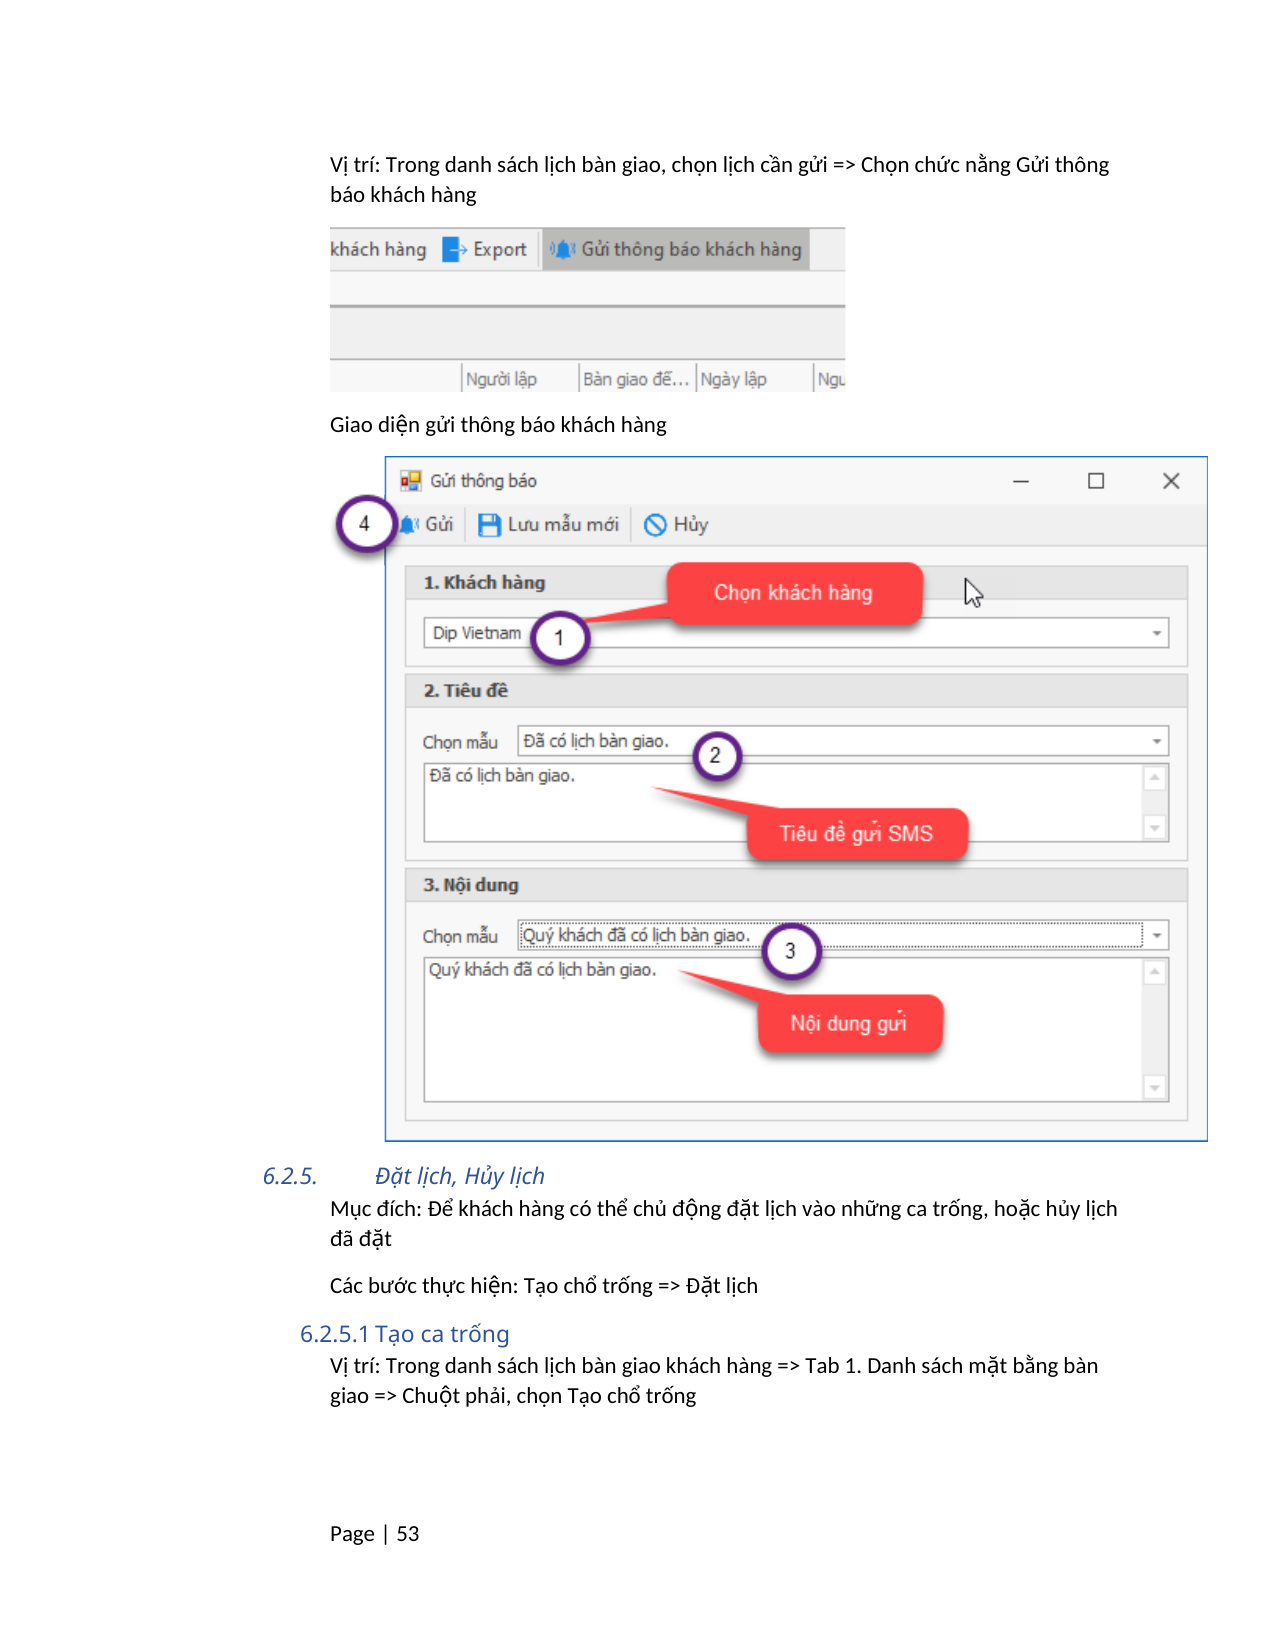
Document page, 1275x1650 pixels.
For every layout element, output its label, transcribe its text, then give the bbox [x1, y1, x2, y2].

text Giao diện gửi thông báo khách hàng [330, 410, 1125, 438]
text Mục đích: Để khách hàng có thể chủ động đặt lịch vào những ca trống, hoặc hủy lịch đã đặt [330, 1194, 1125, 1252]
picture [330, 227, 846, 392]
subtitle Đặt lịch, Hủy lịch [262, 1160, 1125, 1191]
text Các bước thực hiện: Tạo chổ trống => Đặt lịch [330, 1271, 1125, 1299]
text Vị trí: Trong danh sách lịch bàn giao khách hàng => Tab 1. Danh sách mặt bằng bàn giao => Chuột phải, chọn Tạo chổ trống [330, 1351, 1125, 1410]
subtitle Tạo ca trống [300, 1318, 1125, 1349]
text Vị trí: Trong danh sách lịch bàn giao, chọn lịch cần gửi => Chọn chức nằng Gửi thông báo khách hàng [330, 150, 1125, 208]
picture [330, 456, 1208, 1142]
